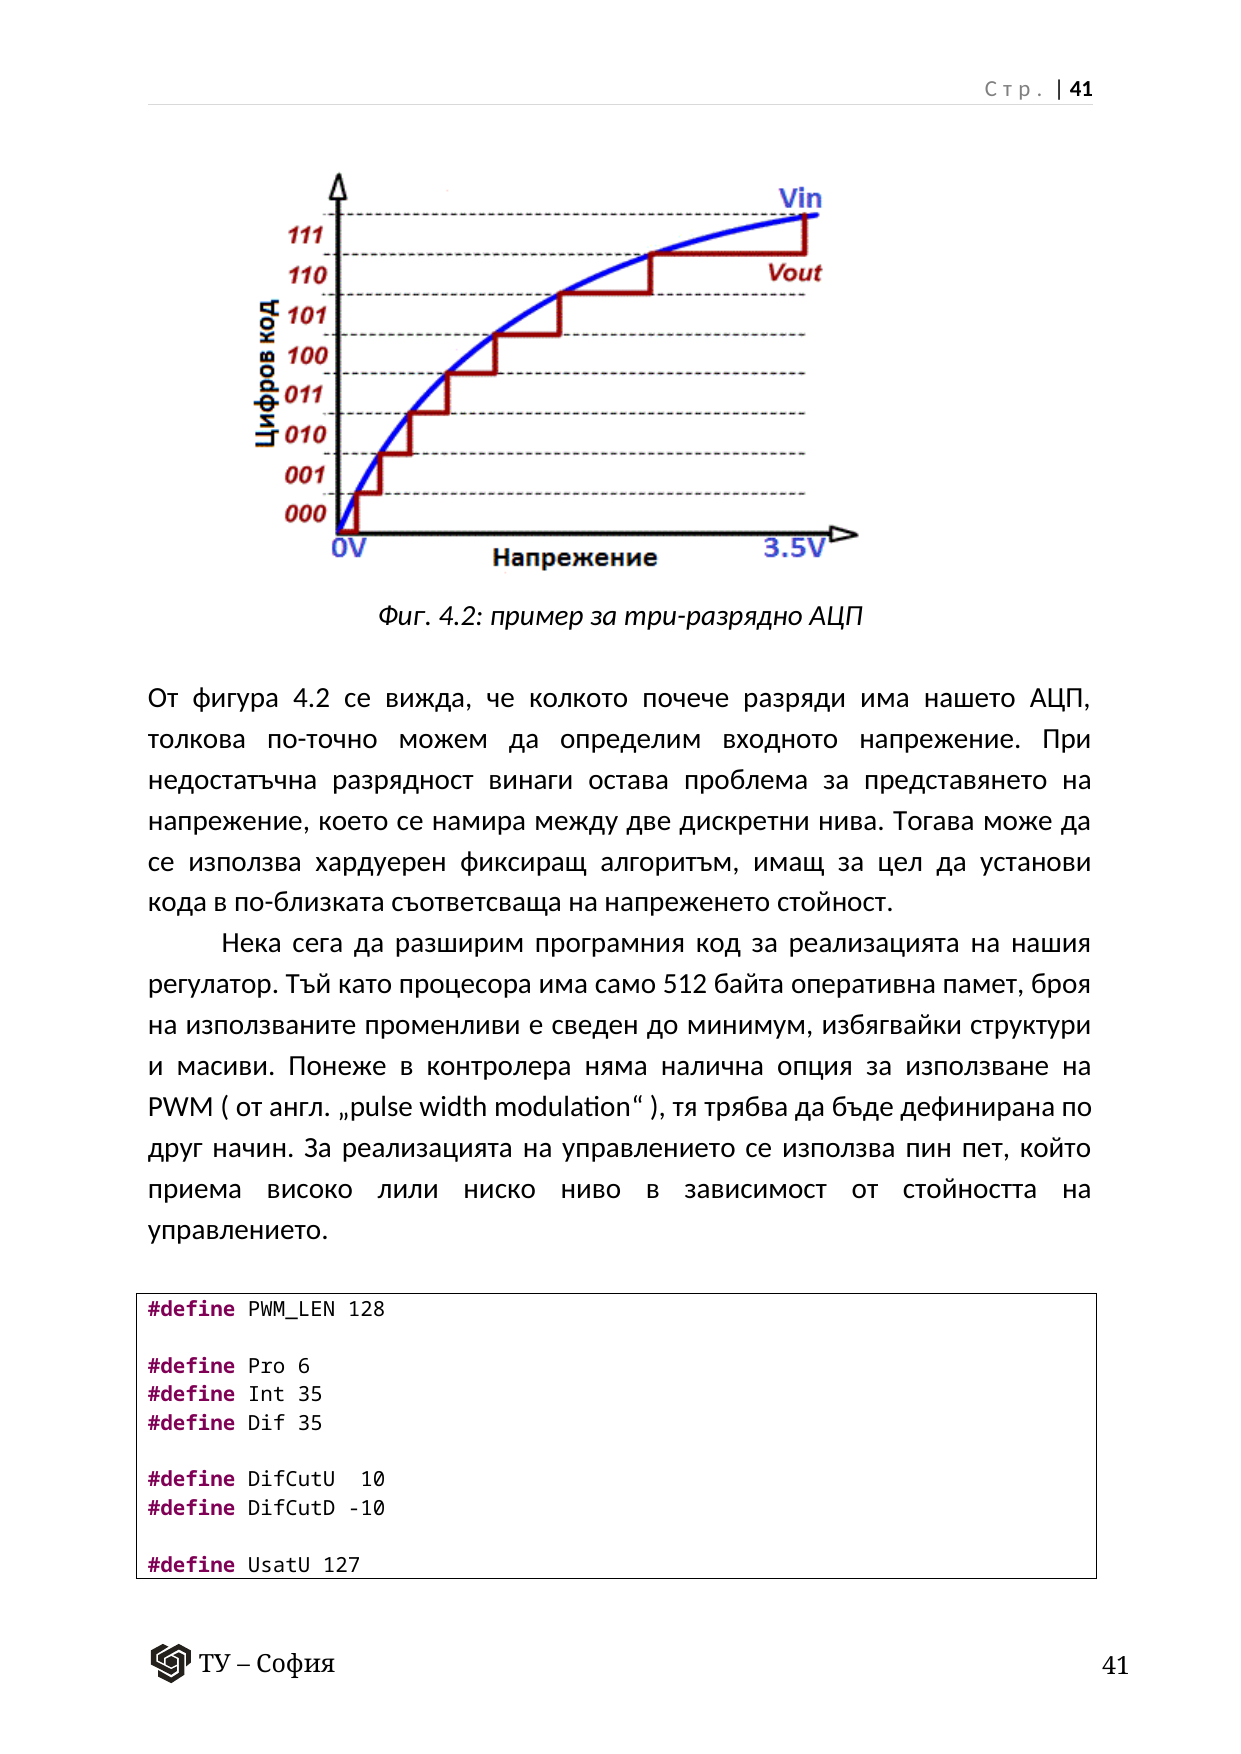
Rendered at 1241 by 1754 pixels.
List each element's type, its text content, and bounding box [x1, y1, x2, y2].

text От фигура 4.2 се вижда, че колкото почече разряди има нашето АЦП, толкова по-точно можем да определим входното напрежение. При недостатъчна разрядност винаги остава проблема за представянето на напрежение, което се намира между две дискретни нива. Тогава може да се използва хардуерен фиксиращ алгоритъм, имащ за цел да установи кода в по-близката съответсваща на напреженето стойност. [148, 679, 1093, 919]
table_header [137, 1294, 1096, 1578]
picture [241, 147, 1000, 593]
text Нека сега да разширим програмния код за реализацията на нашия регулатор. Тъй като процесора има само 512 байта оперативна памет, броя на използваните променливи е сведен до минимум, избягвайки структури и масиви. Понеже в контролера няма налична опция за използване на PWM ( от англ. „pulse width modulation“ ), тя трябва да бъде дефинирана по друг начин. За реализацията на управлението се използва пин пет, който приема високо лили ниско ниво в зависимост от стойността на управлението. [148, 924, 1093, 1247]
text Фиг. 4.2: пример за три-разрядно АЦП [148, 597, 1093, 633]
